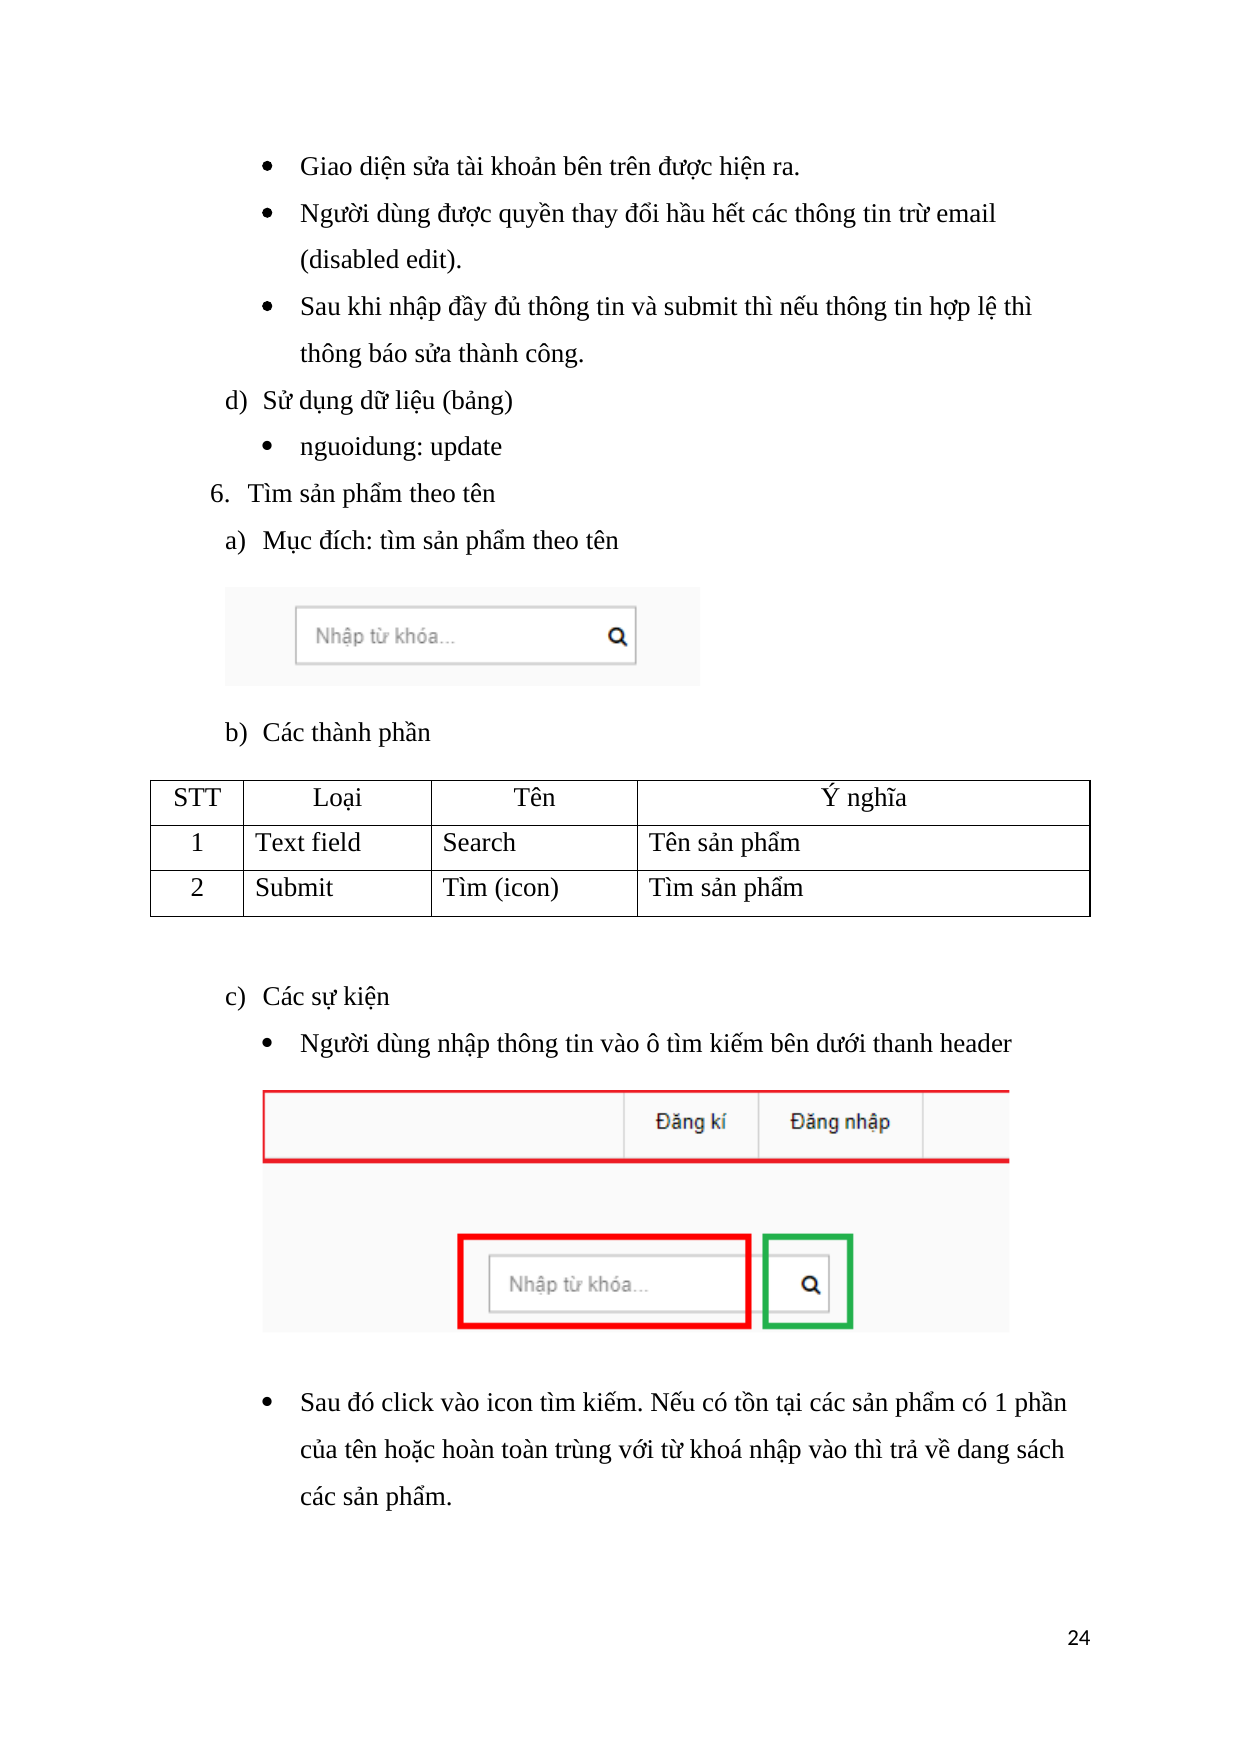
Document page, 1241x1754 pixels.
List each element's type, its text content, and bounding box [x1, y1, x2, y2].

list Tìm sản phẩm theo tên [210, 477, 1090, 508]
list nguoidung: update [262, 430, 1090, 462]
table_header Ý nghĩa [638, 781, 1089, 825]
list Sử dụng dữ liệu (bảng) [225, 384, 1090, 415]
table_cell Submit [244, 871, 431, 916]
list Các sự kiện [225, 980, 1090, 1011]
list Giao diện sửa tài khoản bên trên được hiện ra. [262, 150, 1090, 181]
table_cell Text field [244, 826, 431, 870]
list Sau đó click vào icon tìm kiếm. Nếu có tồn tại các sản phẩm có 1 phần của tên hoặc hoàn toàn trùng với từ khoá nhập vào thì trả về dang sách các sản phẩm. [262, 1386, 1090, 1511]
table_cell 2 [151, 871, 243, 916]
table_header Tên [432, 781, 637, 825]
picture [225, 587, 700, 686]
table_header Loại [244, 781, 431, 825]
table_header STT [151, 781, 243, 825]
list Người dùng nhập thông tin vào ô tìm kiếm bên dưới thanh header [262, 1027, 1090, 1058]
list Sau khi nhập đầy đủ thông tin và submit thì nếu thông tin hợp lệ thì thông báo sửa thành công. [262, 290, 1090, 368]
table_cell Tên sản phẩm [638, 826, 1089, 870]
picture [262, 1090, 1010, 1356]
table_cell Tìm (icon) [432, 871, 637, 916]
table_cell 1 [151, 826, 243, 870]
list Người dùng được quyền thay đổi hầu hết các thông tin trừ email (disabled edit). [262, 197, 1090, 275]
table_cell Search [432, 826, 637, 870]
table_cell Tìm sản phẩm [638, 871, 1089, 916]
list Các thành phần [225, 716, 1090, 747]
list Mục đích: tìm sản phẩm theo tên [225, 524, 1090, 555]
